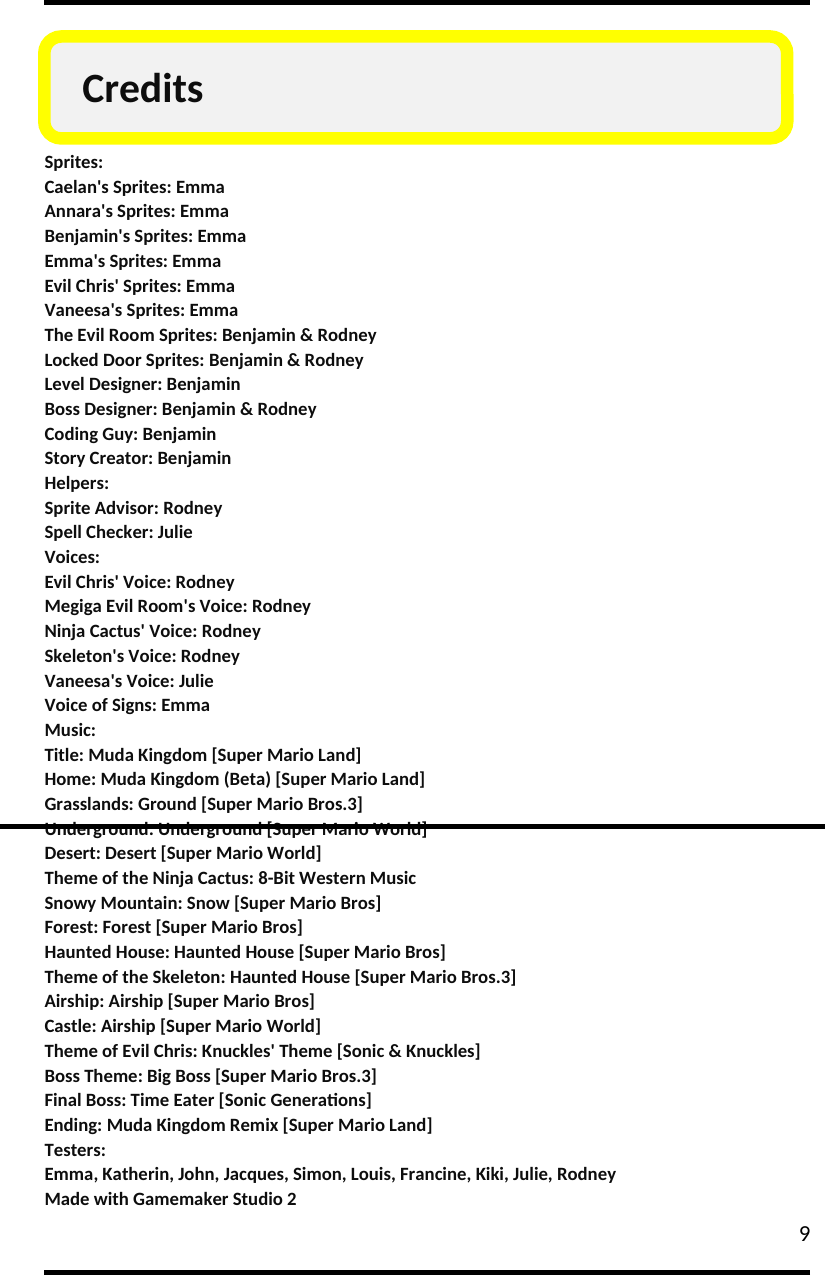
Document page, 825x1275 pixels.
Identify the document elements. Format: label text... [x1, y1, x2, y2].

text Evil Chris' Voice: Rodney [44, 570, 810, 593]
text Voice of Signs: Emma [44, 693, 810, 716]
text Title: Muda Kingdom [Super Mario Land] [44, 743, 810, 766]
text Emma's Sprites: Emma [44, 249, 810, 272]
text Vaneesa's Voice: Julie [44, 669, 810, 692]
text Megiga Evil Room's Voice: Rodney [44, 595, 810, 618]
text Story Creator: Benjamin [44, 447, 810, 469]
text Emma, Katherin, John, Jacques, Simon, Louis, Francine, Kiki, Julie, Rodney [44, 1162, 810, 1185]
text Desert: Desert [Super Mario World] [44, 842, 810, 864]
text Credits [44, 62, 810, 113]
text Benjamin's Sprites: Emma [44, 224, 810, 247]
text Sprite Advisor: Rodney [44, 496, 810, 519]
text Sprites: [44, 150, 810, 173]
text Boss Theme: Big Boss [Super Mario Bros.3] [44, 1064, 810, 1087]
text Evil Chris' Sprites: Emma [44, 274, 810, 297]
text Forest: Forest [Super Mario Bros] [44, 916, 810, 938]
text Theme of Evil Chris: Knuckles' Theme [Sonic & Knuckles] [44, 1039, 810, 1062]
text The Evil Room Sprites: Benjamin & Rodney [44, 323, 810, 346]
text Locked Door Sprites: Benjamin & Rodney [44, 348, 810, 371]
text Snowy Mountain: Snow [Super Mario Bros] [44, 891, 810, 914]
text Theme of the Skeleton: Haunted House [Super Mario Bros.3] [44, 965, 810, 988]
text Vaneesa's Sprites: Emma [44, 298, 810, 321]
text Castle: Airship [Super Mario World] [44, 1014, 810, 1037]
text Helpers: [44, 471, 810, 494]
text Made with Gamemaker Studio 2 [44, 1187, 810, 1210]
text Skeleton's Voice: Rodney [44, 644, 810, 667]
text Music: [44, 718, 810, 741]
text Level Designer: Benjamin [44, 372, 810, 395]
text Ninja Cactus' Voice: Rodney [44, 619, 810, 642]
text Haunted House: Haunted House [Super Mario Bros] [44, 940, 810, 963]
text Caelan's Sprites: Emma [44, 175, 810, 198]
text Ending: Muda Kingdom Remix [Super Mario Land] [44, 1113, 810, 1136]
text Spell Checker: Julie [44, 521, 810, 543]
text Home: Muda Kingdom (Beta) [Super Mario Land] [44, 767, 810, 790]
text Boss Designer: Benjamin & Rodney [44, 397, 810, 420]
text Voices: [44, 545, 810, 568]
text Coding Guy: Benjamin [44, 422, 810, 445]
text Annara's Sprites: Emma [44, 200, 810, 223]
text Grasslands: Ground [Super Mario Bros.3] [44, 792, 810, 815]
text Testers: [44, 1138, 810, 1161]
text Airship: Airship [Super Mario Bros] [44, 990, 810, 1013]
text Theme of the Ninja Cactus: 8-Bit Western Music [44, 866, 810, 889]
text Final Boss: Time Eater [Sonic Generations] [44, 1088, 810, 1111]
